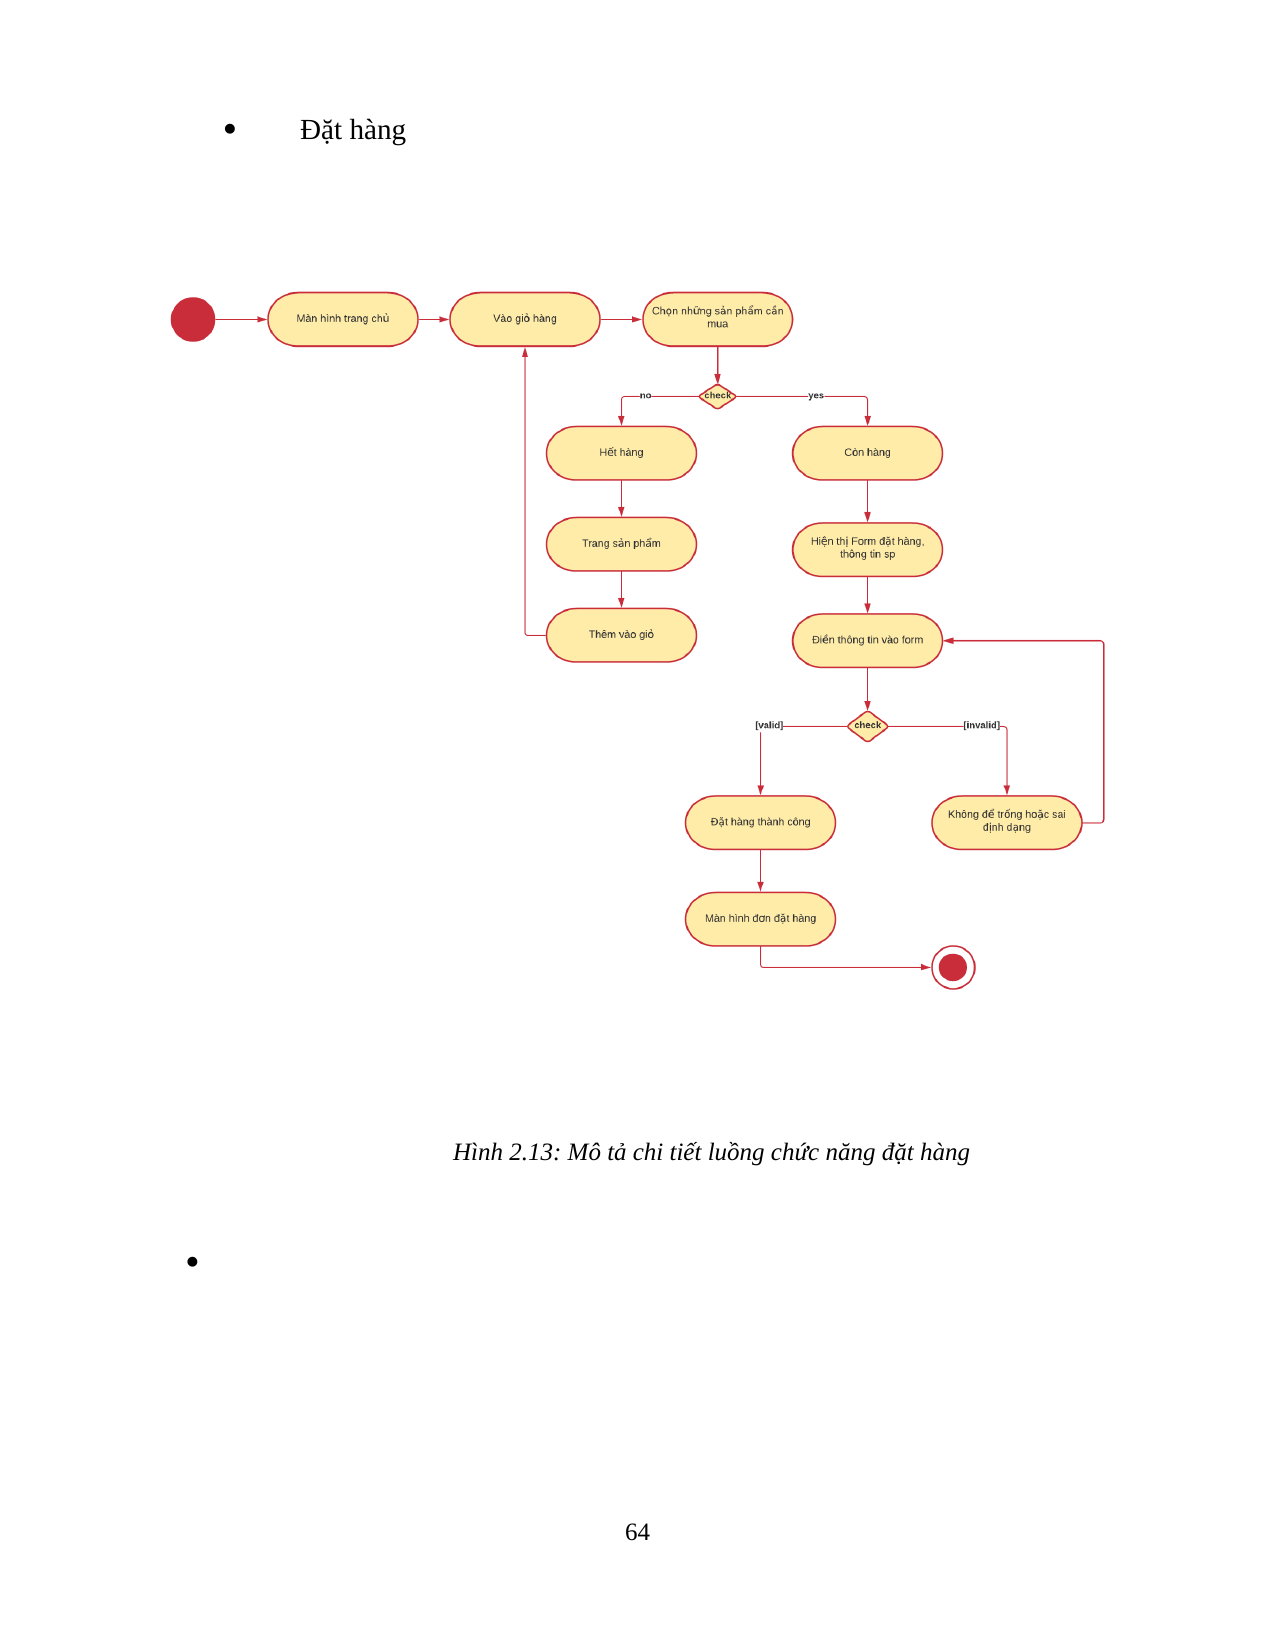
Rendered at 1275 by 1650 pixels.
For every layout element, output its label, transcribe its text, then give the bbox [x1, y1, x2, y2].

picture [150, 271, 1125, 1010]
list Hình 2.13: Mô tả chi tiết luồng chức năng đặt hàng [300, 1137, 1125, 1166]
list Đặt hàng [225, 112, 1125, 146]
